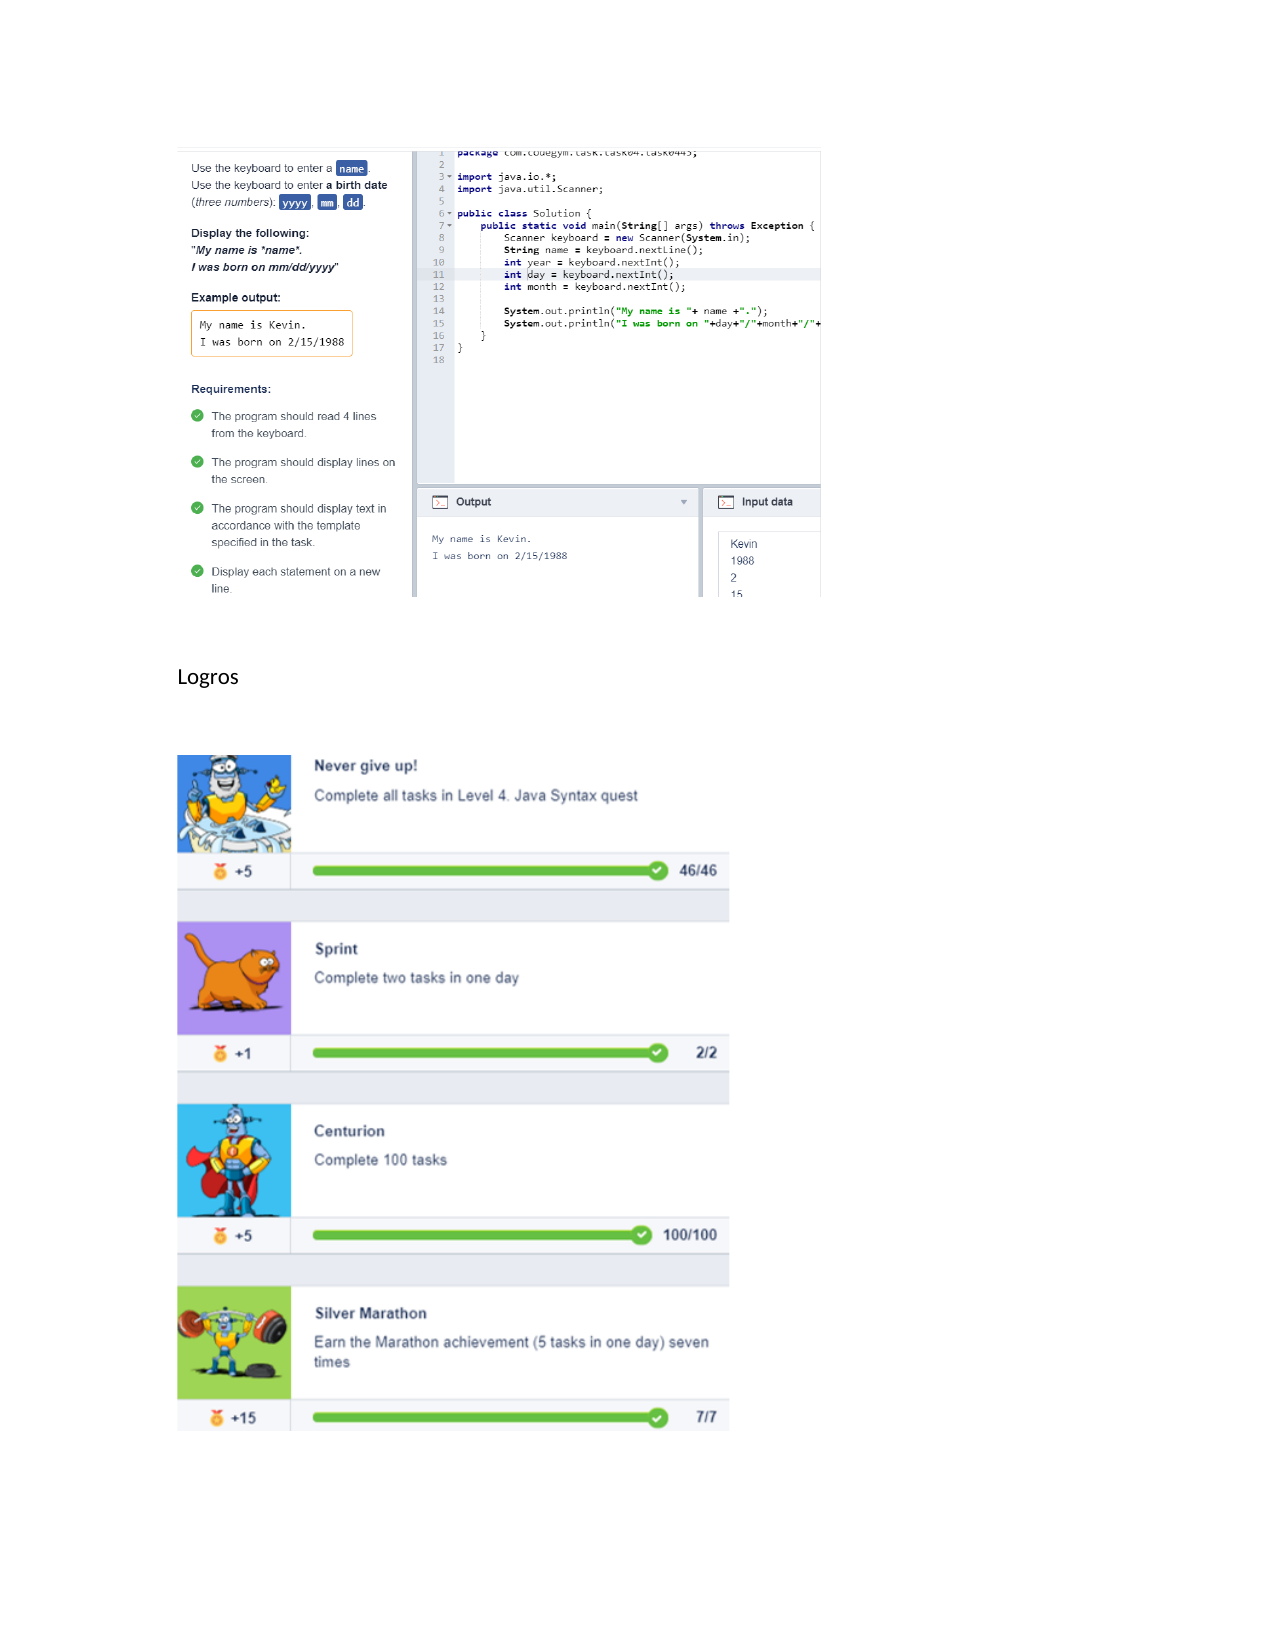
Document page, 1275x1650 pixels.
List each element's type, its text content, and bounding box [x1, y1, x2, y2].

picture [177, 755, 730, 1431]
picture [177, 147, 821, 597]
text Logros [177, 662, 1098, 690]
